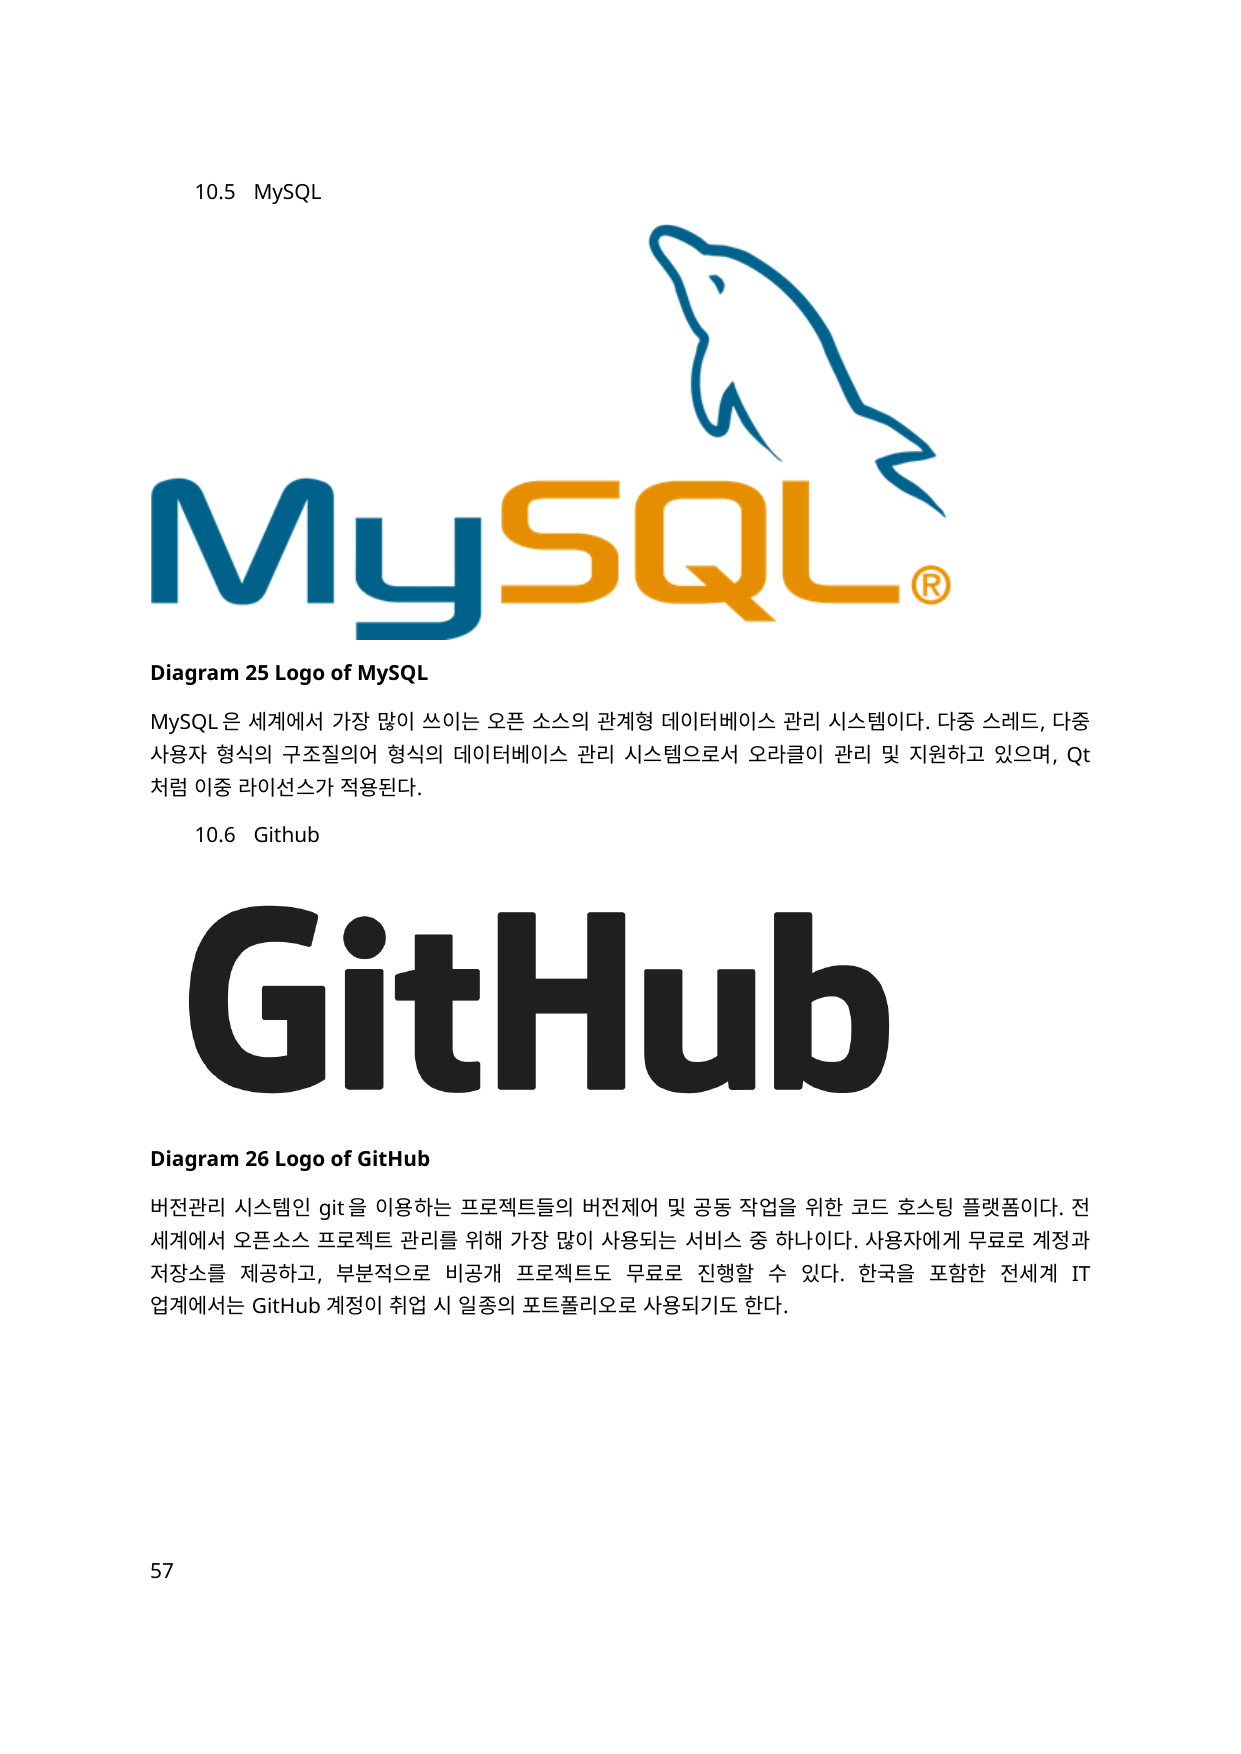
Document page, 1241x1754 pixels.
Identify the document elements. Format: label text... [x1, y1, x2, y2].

subtitle MySQL [194, 177, 1090, 206]
text MySQL은 세계에서 가장 많이 쓰이는 오픈 소스의 관계형 데이터베이스 관리 시스템이다. 다중 스레드, 다중 사용자 형식의 구조질의어 형식의 데이터베이스 관리 시스템으로서 오라클이 관리 및 지원하고 있으며, Qt처럼 이중 라이선스가 적용된다. [150, 705, 1090, 801]
picture [150, 867, 927, 1126]
subtitle Github [194, 820, 1090, 849]
picture [150, 224, 952, 640]
text 버전관리 시스템인 git을 이용하는 프로젝트들의 버전제어 및 공동 작업을 위한 코드 호스팅 플랫폼이다. 전 세계에서 오픈소스 프로젝트 관리를 위해 가장 많이 사용되는 서비스 중 하나이다. 사용자에게 무료로 계정과 저장소를 제공하고, 부분적으로 비공개 프로젝트도 무료로 진행할 수 있다. 한국을 포함한 전세계 IT 업계에서는 GitHub 계정이 취업 시 일종의 포트폴리오로 사용되기도 한다. [150, 1192, 1090, 1320]
